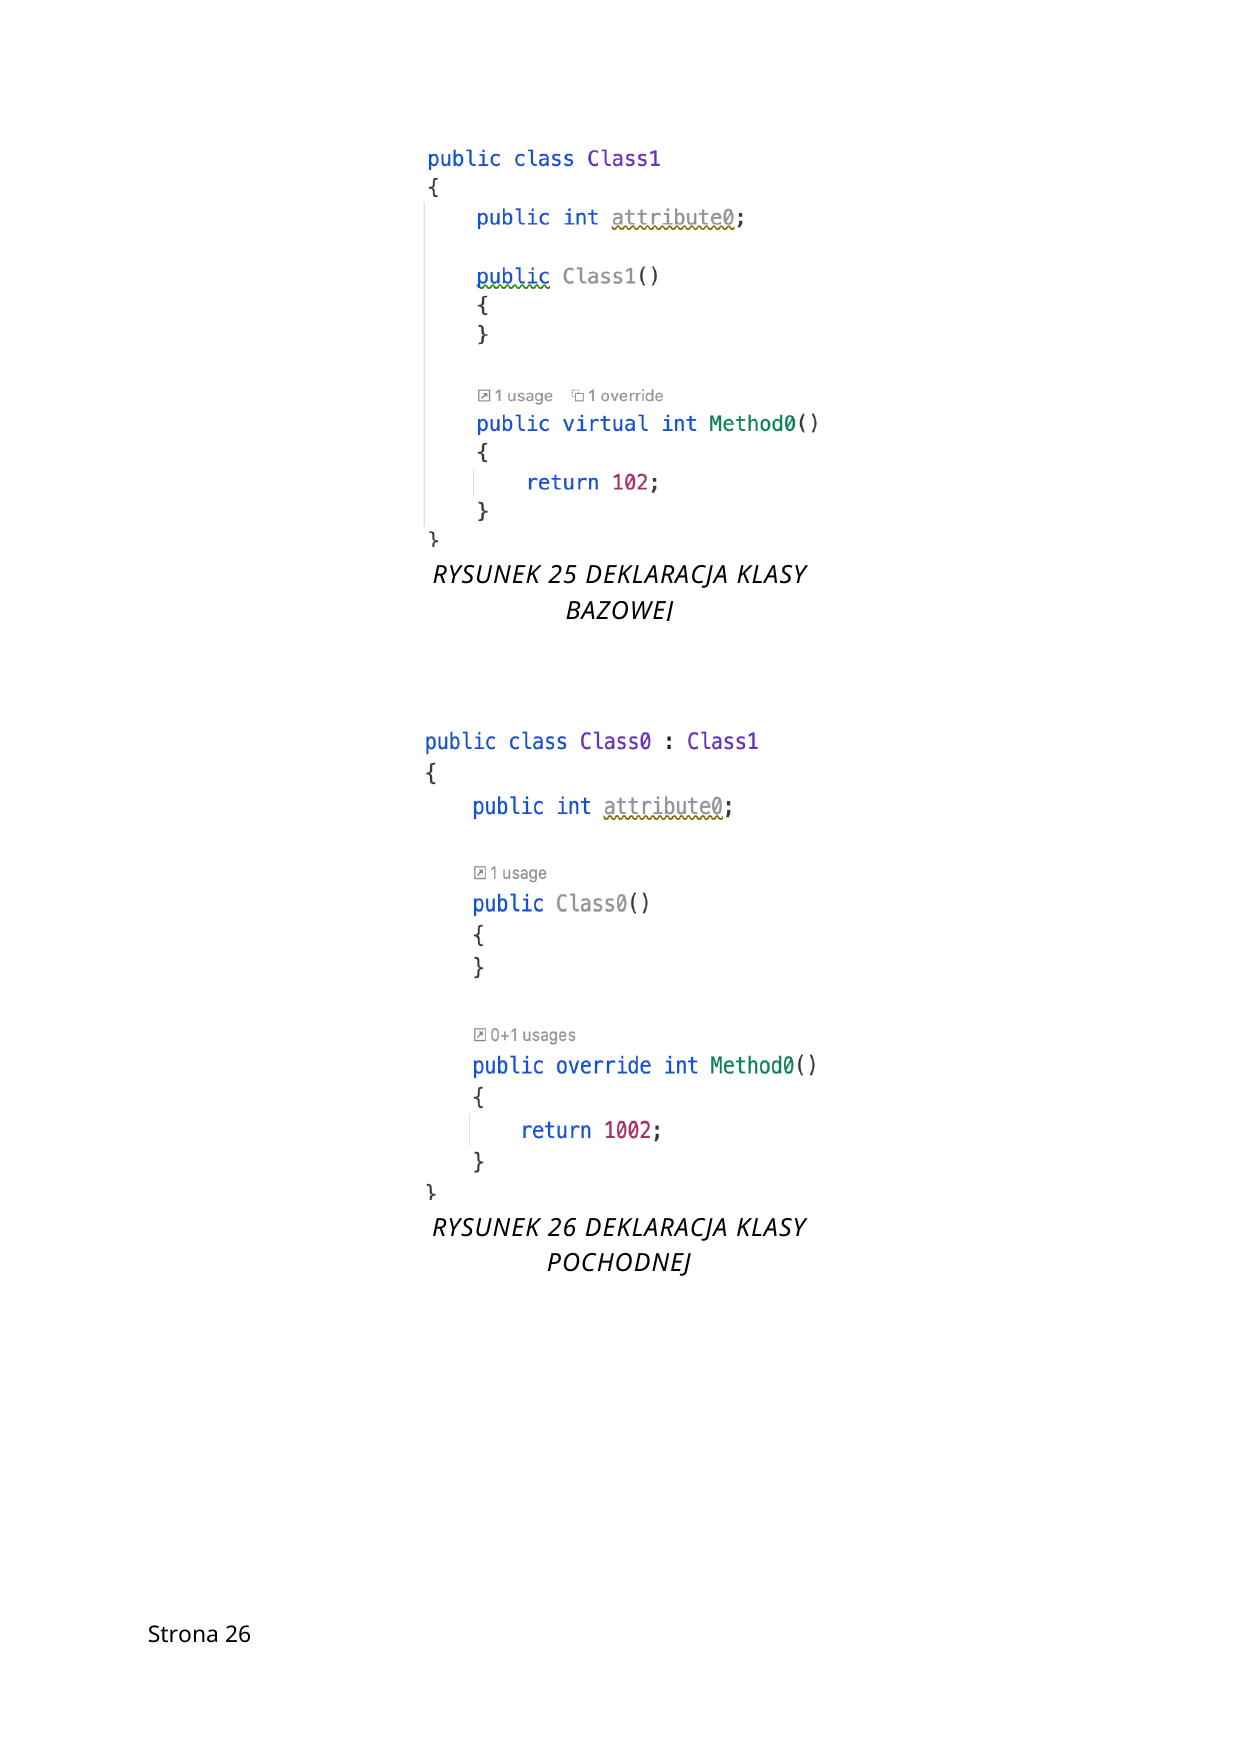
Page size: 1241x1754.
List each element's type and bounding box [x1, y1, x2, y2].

picture [422, 147, 819, 547]
picture [422, 726, 818, 1200]
